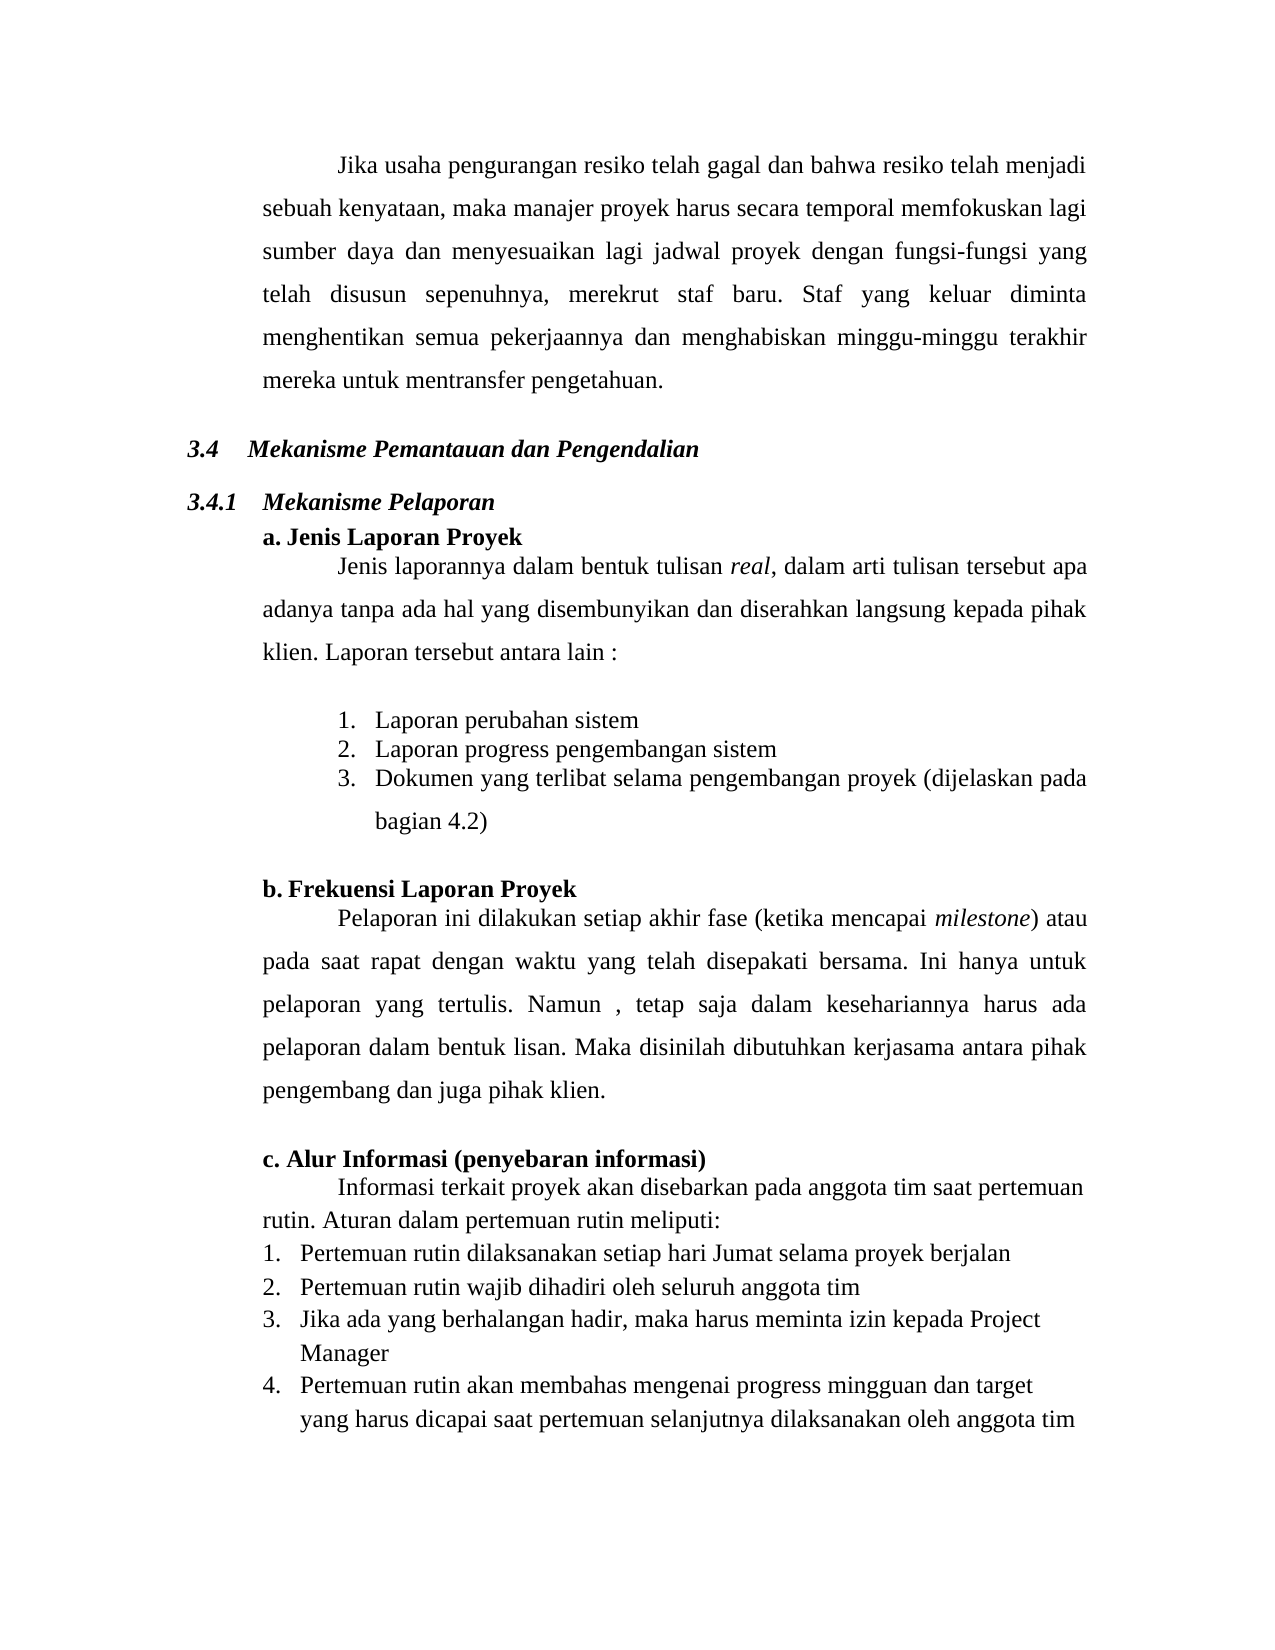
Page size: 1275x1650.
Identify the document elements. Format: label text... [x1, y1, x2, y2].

list Pertemuan rutin dilaksanakan setiap hari Jumat selama proyek berjalan [262, 1238, 1087, 1267]
text Informasi terkait proyek akan disebarkan pada anggota tim saat pertemuan rutin. Aturan dalam pertemuan rutin meliputi: [262, 1172, 1087, 1234]
subtitle Mekanisme Pemantauan dan Pengendalian [187, 434, 1087, 462]
list Dokumen yang terlibat selama pengembangan proyek (dijelaskan pada bagian 4.2) [337, 763, 1087, 835]
list Jika ada yang berhalangan hadir, maka harus meminta izin kepada Project Manager [262, 1304, 1087, 1366]
text b. Frekuensi Laporan Proyek [187, 874, 1087, 903]
text Jenis laporannya dalam bentuk tulisan real, dalam arti tulisan tersebut apa adanya tanpa ada hal yang disembunyikan dan diserahkan langsung kepada pihak klien. Laporan tersebut antara lain : [262, 551, 1087, 666]
subtitle Mekanisme Pelaporan [187, 487, 1087, 516]
text Pelaporan ini dilakukan setiap akhir fase (ketika mencapai milestone) atau pada saat rapat dengan waktu yang telah disepakati bersama. Ini hanya untuk pelaporan yang tertulis. Namun , tetap saja dalam kesehariannya harus ada pelaporan dalam bentuk lisan. Maka disinilah dibutuhkan kerjasama antara pihak pengembang dan juga pihak klien. [262, 903, 1087, 1104]
text c. Alur Informasi (penyebaran informasi) [187, 1144, 1087, 1172]
list Laporan perubahan sistem [337, 706, 1087, 734]
list Laporan progress pengembangan sistem [337, 734, 1087, 763]
list Pertemuan rutin akan membahas mengenai progress mingguan dan target yang harus dicapai saat pertemuan selanjutnya dilaksanakan oleh anggota tim [262, 1371, 1087, 1432]
text Jika usaha pengurangan resiko telah gagal dan bahwa resiko telah menjadi sebuah kenyataan, maka manajer proyek harus secara temporal memfokuskan lagi sumber daya dan menyesuaikan lagi jadwal proyek dengan fungsi-fungsi yang telah disusun sepenuhnya, merekrut staf baru. Staf yang keluar diminta menghentikan semua pekerjaannya dan menghabiskan minggu-minggu terakhir mereka untuk mentransfer pengetahuan. [262, 150, 1087, 394]
text a. Jenis Laporan Proyek [187, 522, 1087, 551]
list Pertemuan rutin wajib dihadiri oleh seluruh anggota tim [262, 1272, 1087, 1300]
